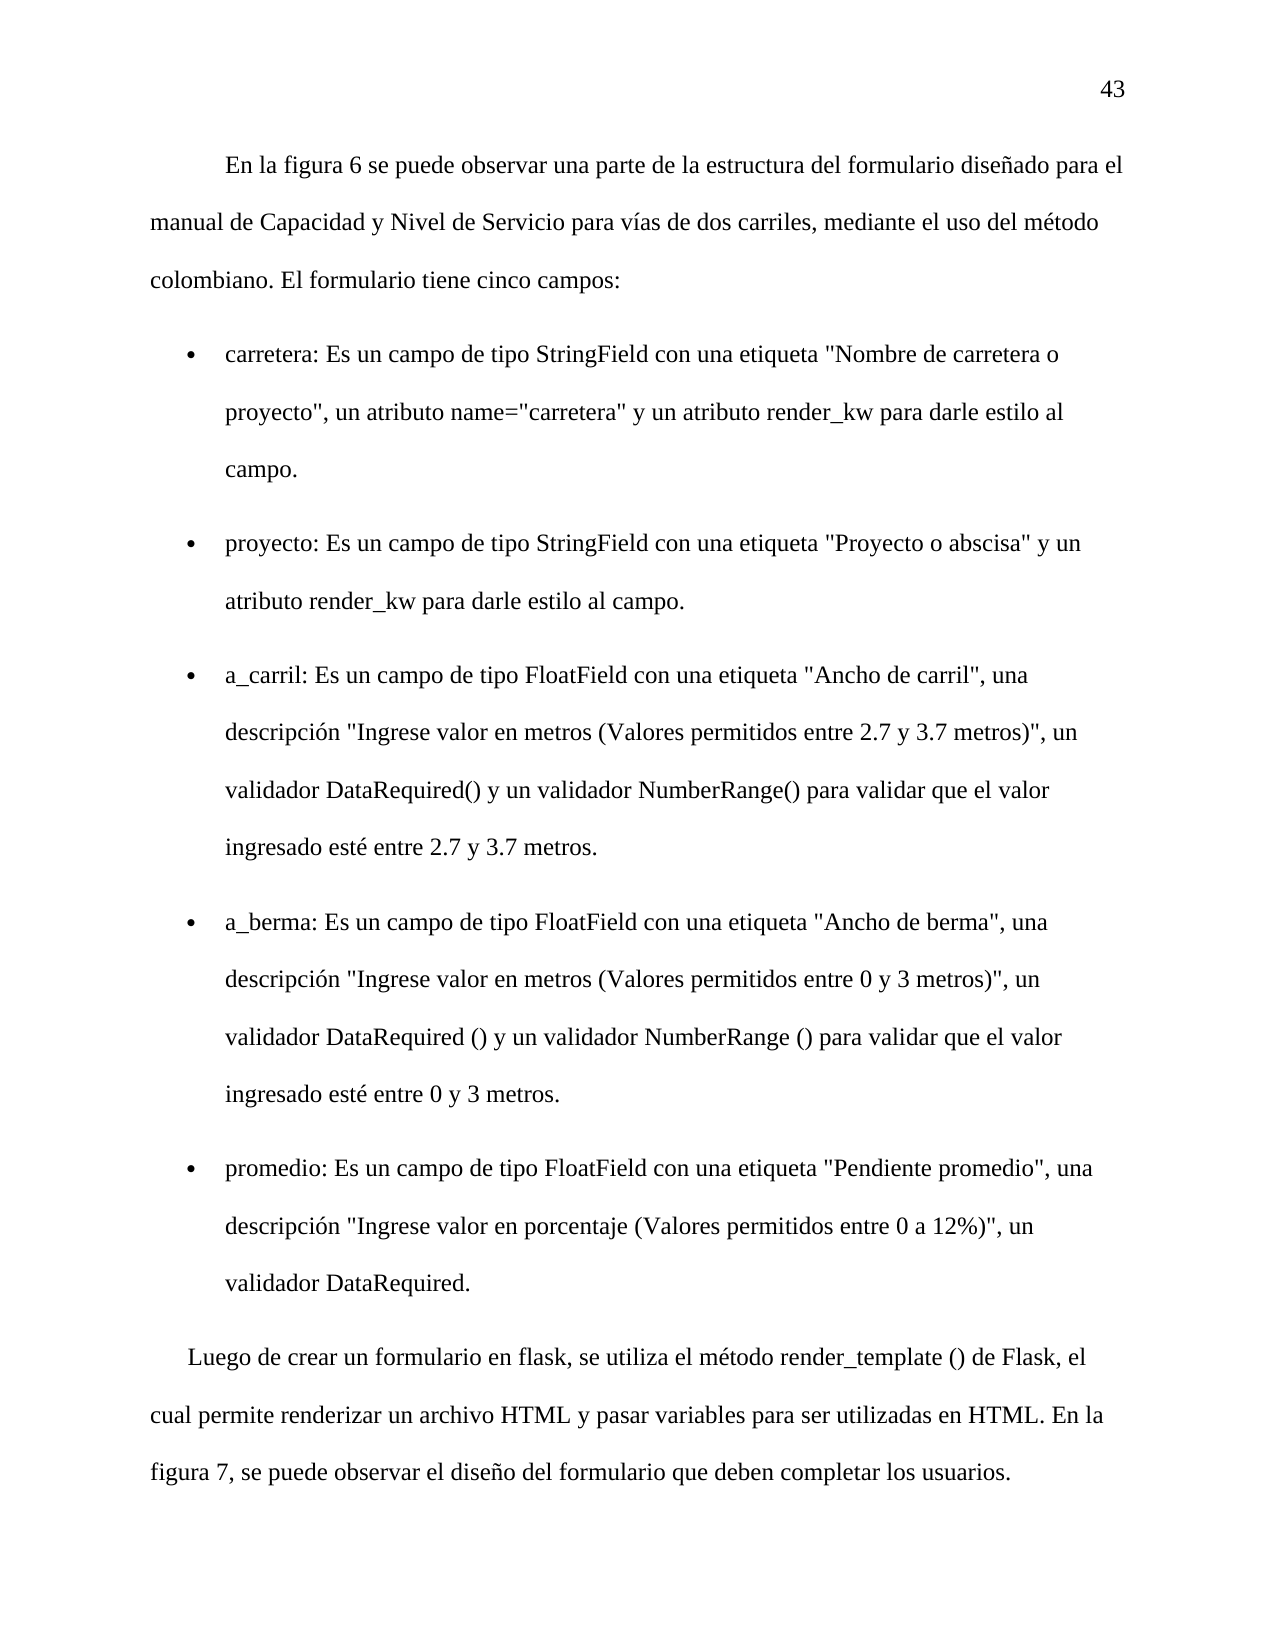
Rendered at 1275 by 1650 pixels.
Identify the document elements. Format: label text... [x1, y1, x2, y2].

text Luego de crear un formulario en flask, se utiliza el método render_template () de Flask, el cual permite renderizar un archivo HTML y pasar variables para ser utilizadas en HTML. En la figura 7, se puede observar el diseño del formulario que deben completar los usuarios. [150, 1342, 1125, 1486]
list proyecto: Es un campo de tipo StringField con una etiqueta "Proyecto o abscisa" y un atributo render_kw para darle estilo al campo. [187, 528, 1125, 614]
list carretera: Es un campo de tipo StringField con una etiqueta "Nombre de carretera o proyecto", un atributo name="carretera" y un atributo render_kw para darle estilo al campo. [187, 339, 1125, 483]
list promedio: Es un campo de tipo FloatField con una etiqueta "Pendiente promedio", una descripción "Ingrese valor en porcentaje (Valores permitidos entre 0 a 12%)", un validador DataRequired. [187, 1153, 1125, 1297]
list a_carril: Es un campo de tipo FloatField con una etiqueta "Ancho de carril", una descripción "Ingrese valor en metros (Valores permitidos entre 2.7 y 3.7 metros)", un validador DataRequired() y un validador NumberRange() para validar que el valor ingresado esté entre 2.7 y 3.7 metros. [187, 660, 1125, 861]
text En la figura 6 se puede observar una parte de la estructura del formulario diseñado para el manual de Capacidad y Nivel de Servicio para vías de dos carriles, mediante el uso del método colombiano. El formulario tiene cinco campos: [150, 150, 1125, 294]
list a_berma: Es un campo de tipo FloatField con una etiqueta "Ancho de berma", una descripción "Ingrese valor en metros (Valores permitidos entre 0 y 3 metros)", un validador DataRequired () y un validador NumberRange () para validar que el valor ingresado esté entre 0 y 3 metros. [187, 907, 1125, 1108]
